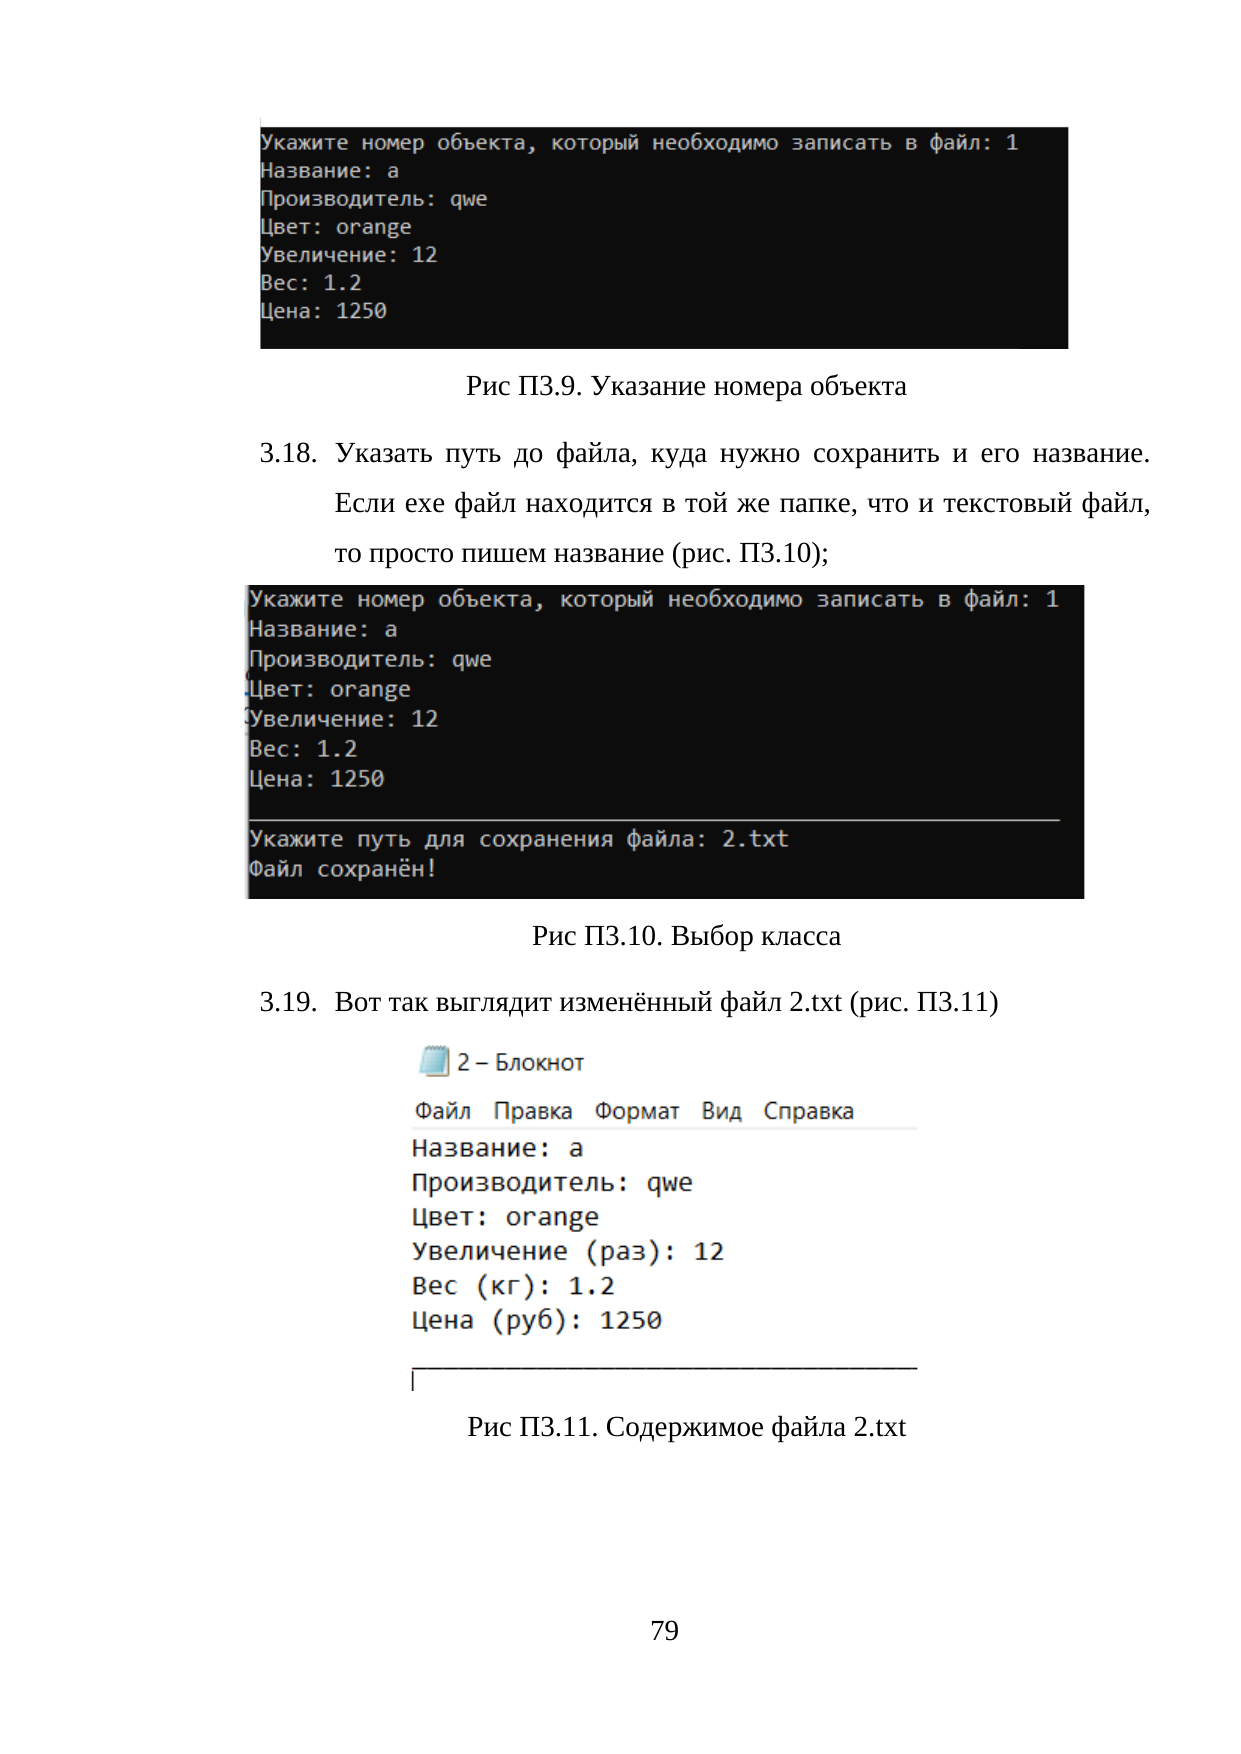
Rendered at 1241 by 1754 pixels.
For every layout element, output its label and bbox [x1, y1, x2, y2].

picture [244, 585, 1085, 899]
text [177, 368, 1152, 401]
picture [411, 1035, 918, 1391]
picture [260, 118, 1069, 349]
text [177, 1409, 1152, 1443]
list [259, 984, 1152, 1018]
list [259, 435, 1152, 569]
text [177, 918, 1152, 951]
